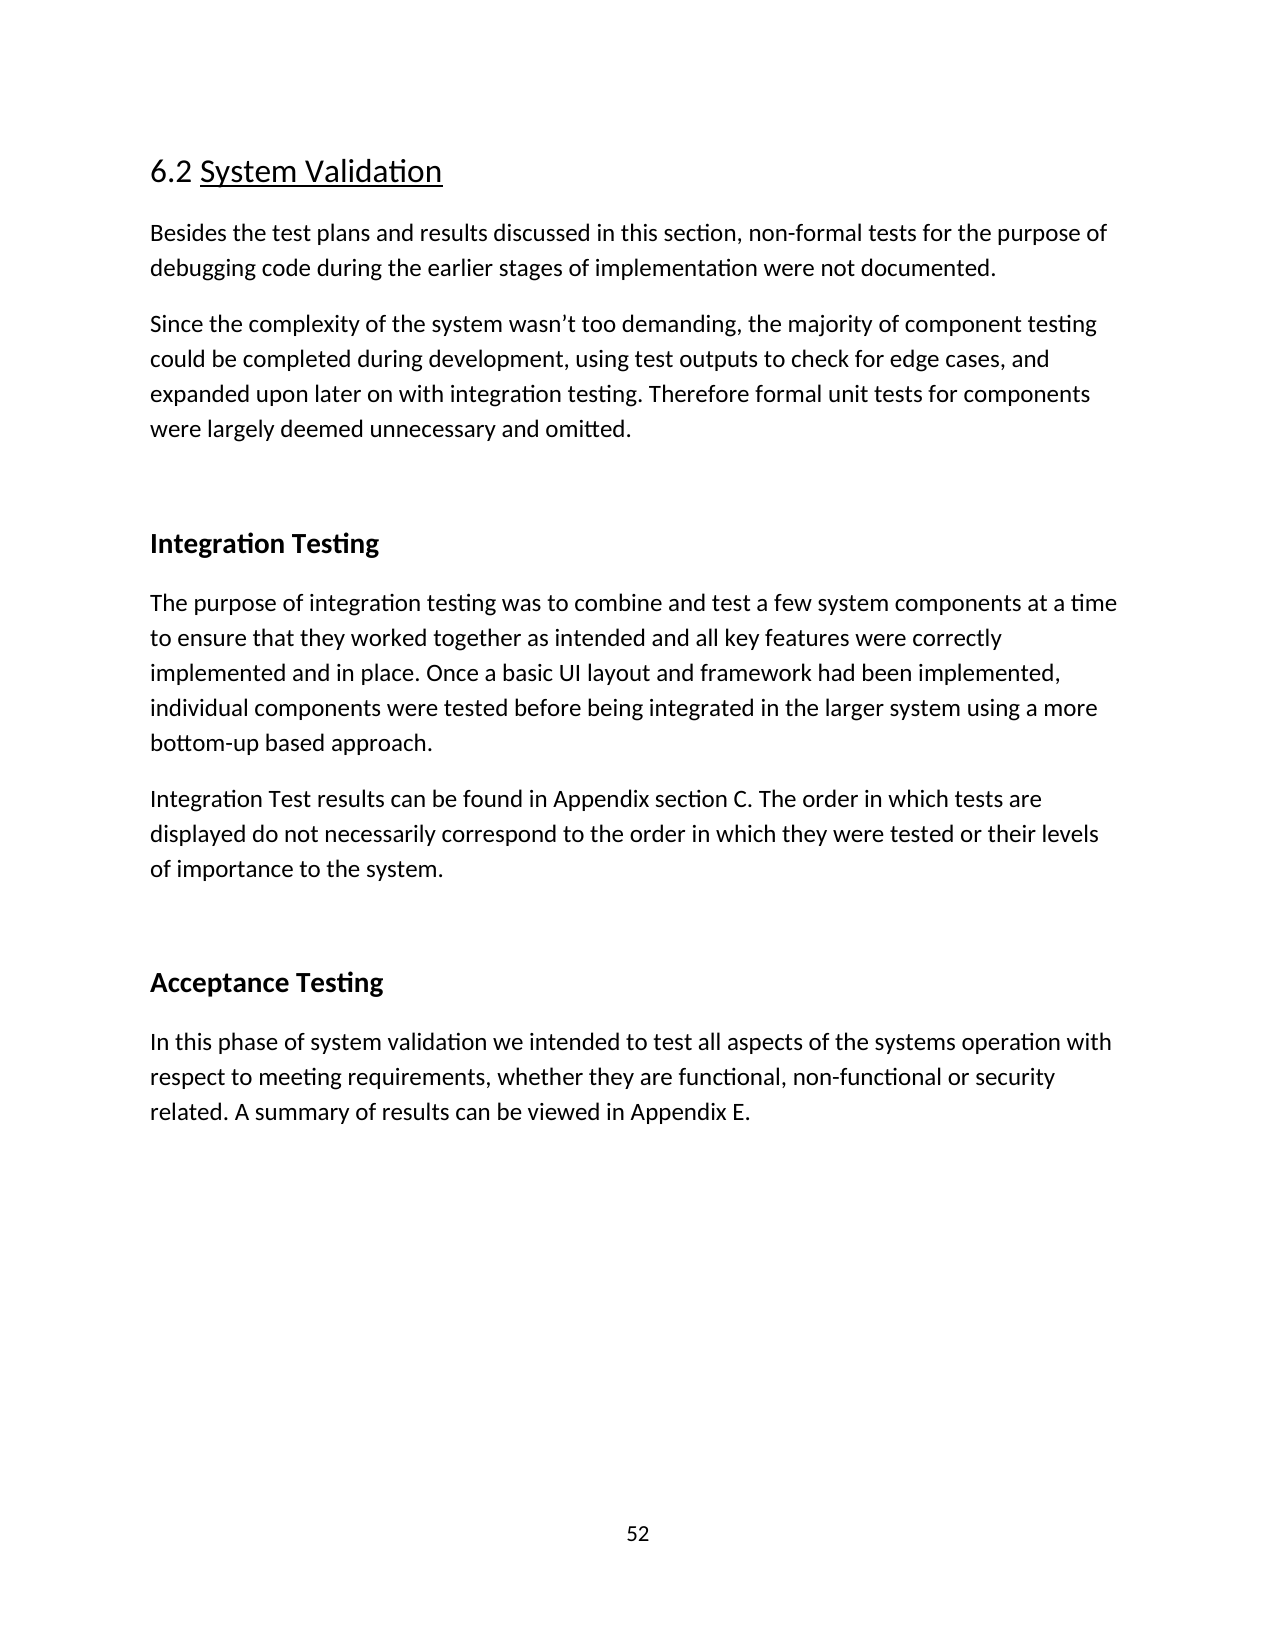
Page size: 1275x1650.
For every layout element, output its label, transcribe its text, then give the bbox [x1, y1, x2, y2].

text The purpose of integration testing was to combine and test a few system components at a time to ensure that they worked together as intended and all key features were correctly implemented and in place. Once a basic UI layout and framework had been implemented, individual components were tested before being integrated in the larger system using a more bottom-up based approach. [150, 587, 1125, 757]
text Since the complexity of the system wasn’t too demanding, the majority of component testing could be completed during development, using test outputs to check for edge cases, and expanded upon later on with integration testing. Therefore formal unit tests for components were largely deemed unnecessary and omitted. [150, 308, 1125, 444]
text Integration Testing [150, 525, 1125, 561]
text Acceptance Testing [150, 964, 1125, 1000]
text 6.2 System Validation [150, 150, 1125, 191]
text Besides the test plans and results discussed in this section, non-formal tests for the purpose of debugging code during the earlier stages of implementation were not documented. [150, 218, 1125, 283]
text Integration Test results can be found in Appendix section C. The order in which tests are displayed do not necessarily correspond to the order in which they were tested or their levels of importance to the system. [150, 783, 1125, 883]
text In this phase of system validation we intended to test all aspects of the systems operation with respect to meeting requirements, whether they are functional, non-functional or security related. A summary of results can be viewed in Appendix E. [150, 1026, 1125, 1127]
